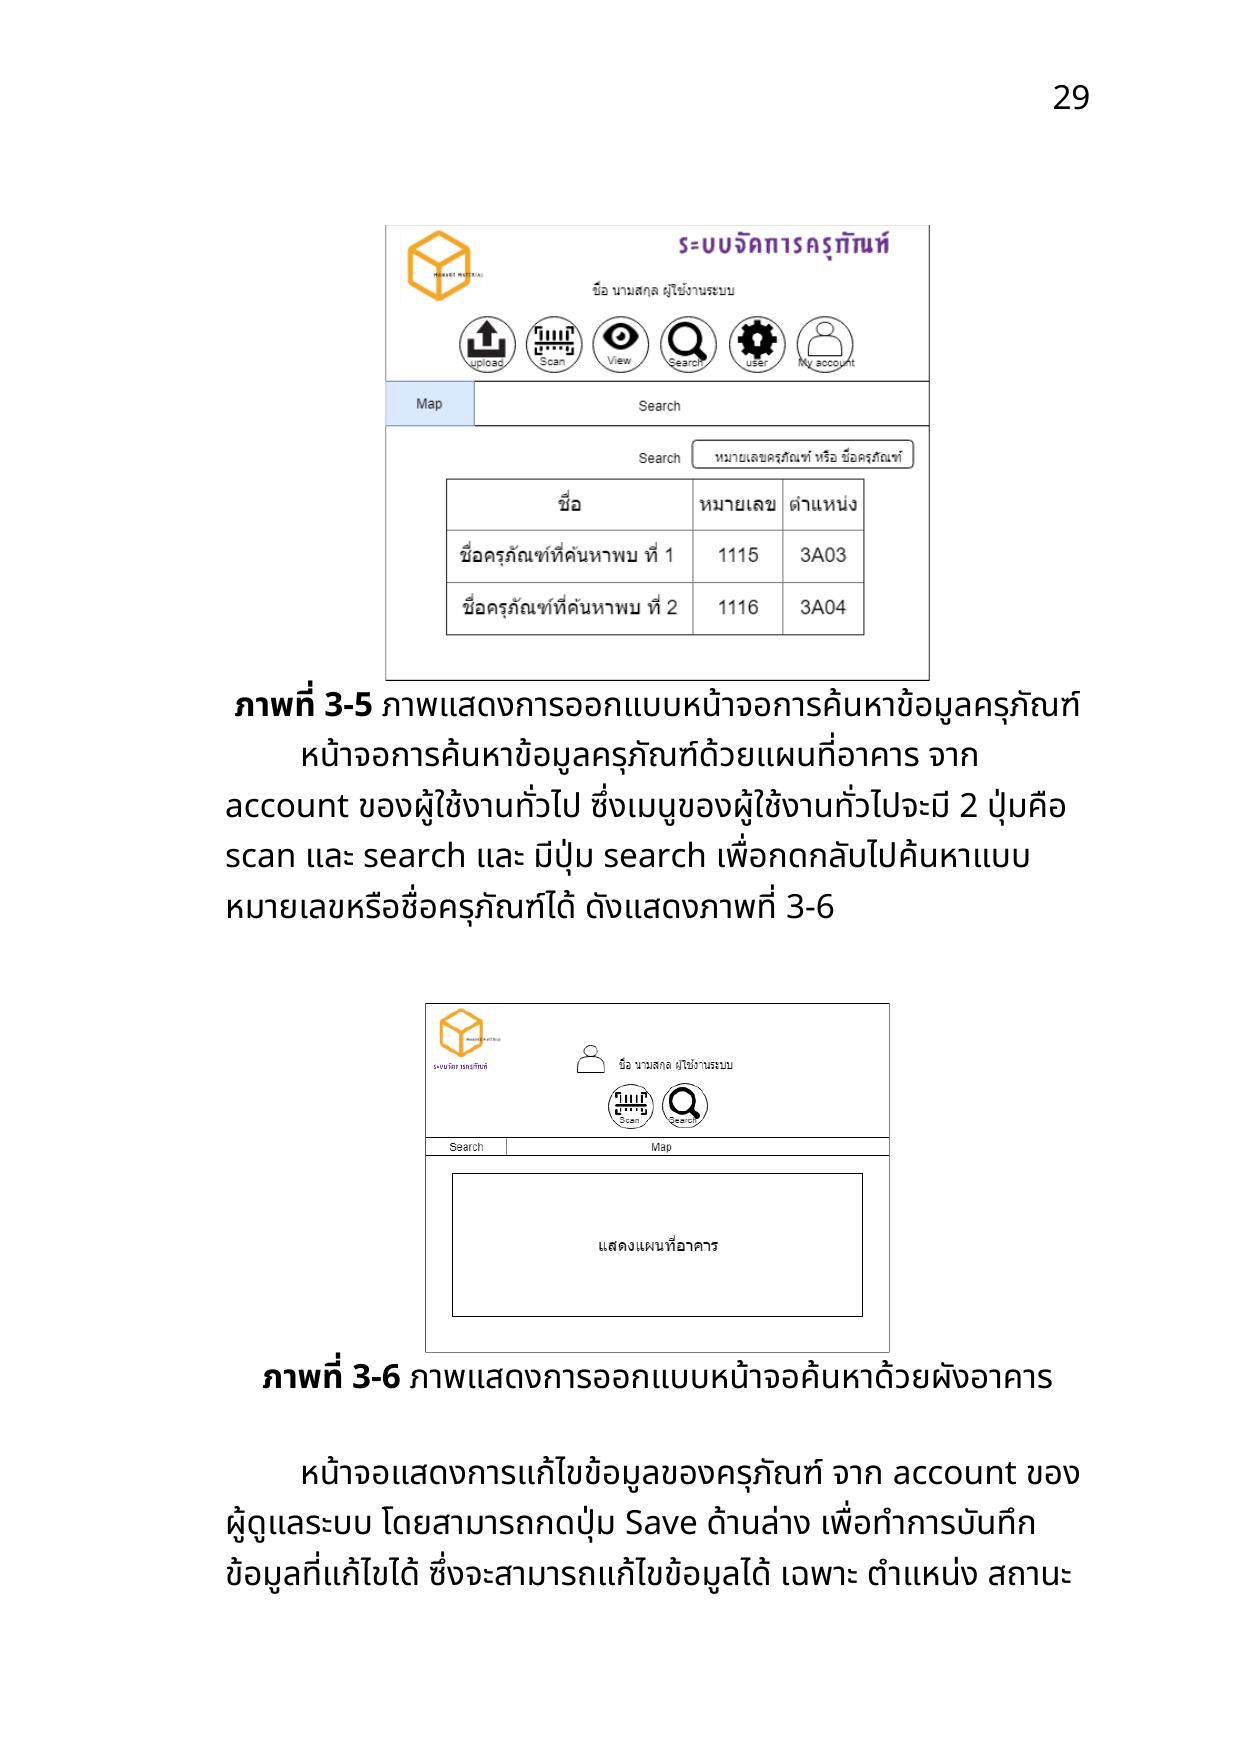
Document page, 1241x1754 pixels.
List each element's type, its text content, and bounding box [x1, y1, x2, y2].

text ภาพที่ 3-6 ภาพแสดงการออกแบบหน้าจอค้นหาด้วยผังอาคาร [225, 1352, 1090, 1403]
text หน้าจอการค้นหาข้อมูลครุภัณฑ์ด้วยแผนที่อาคาร จาก account ของผู้ใช้งานทั่วไป ซึ่งเมนูของผู้ใช้งานทั่วไปจะมี 2 ปุ่มคือ scan และ search และ มีปุ่ม search เพื่อกดกลับไปค้นหาแบบ หมายเลขหรือชื่อครุภัณฑ์ได้ ดังแสดงภาพที่ 3-6 [225, 731, 1090, 933]
picture [385, 225, 930, 681]
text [225, 1448, 1090, 1600]
picture [425, 1003, 890, 1353]
text ภาพที่ 3-5 ภาพแสดงการออกแบบหน้าจอการค้นหาข้อมูลครุภัณฑ์ [225, 680, 1090, 731]
